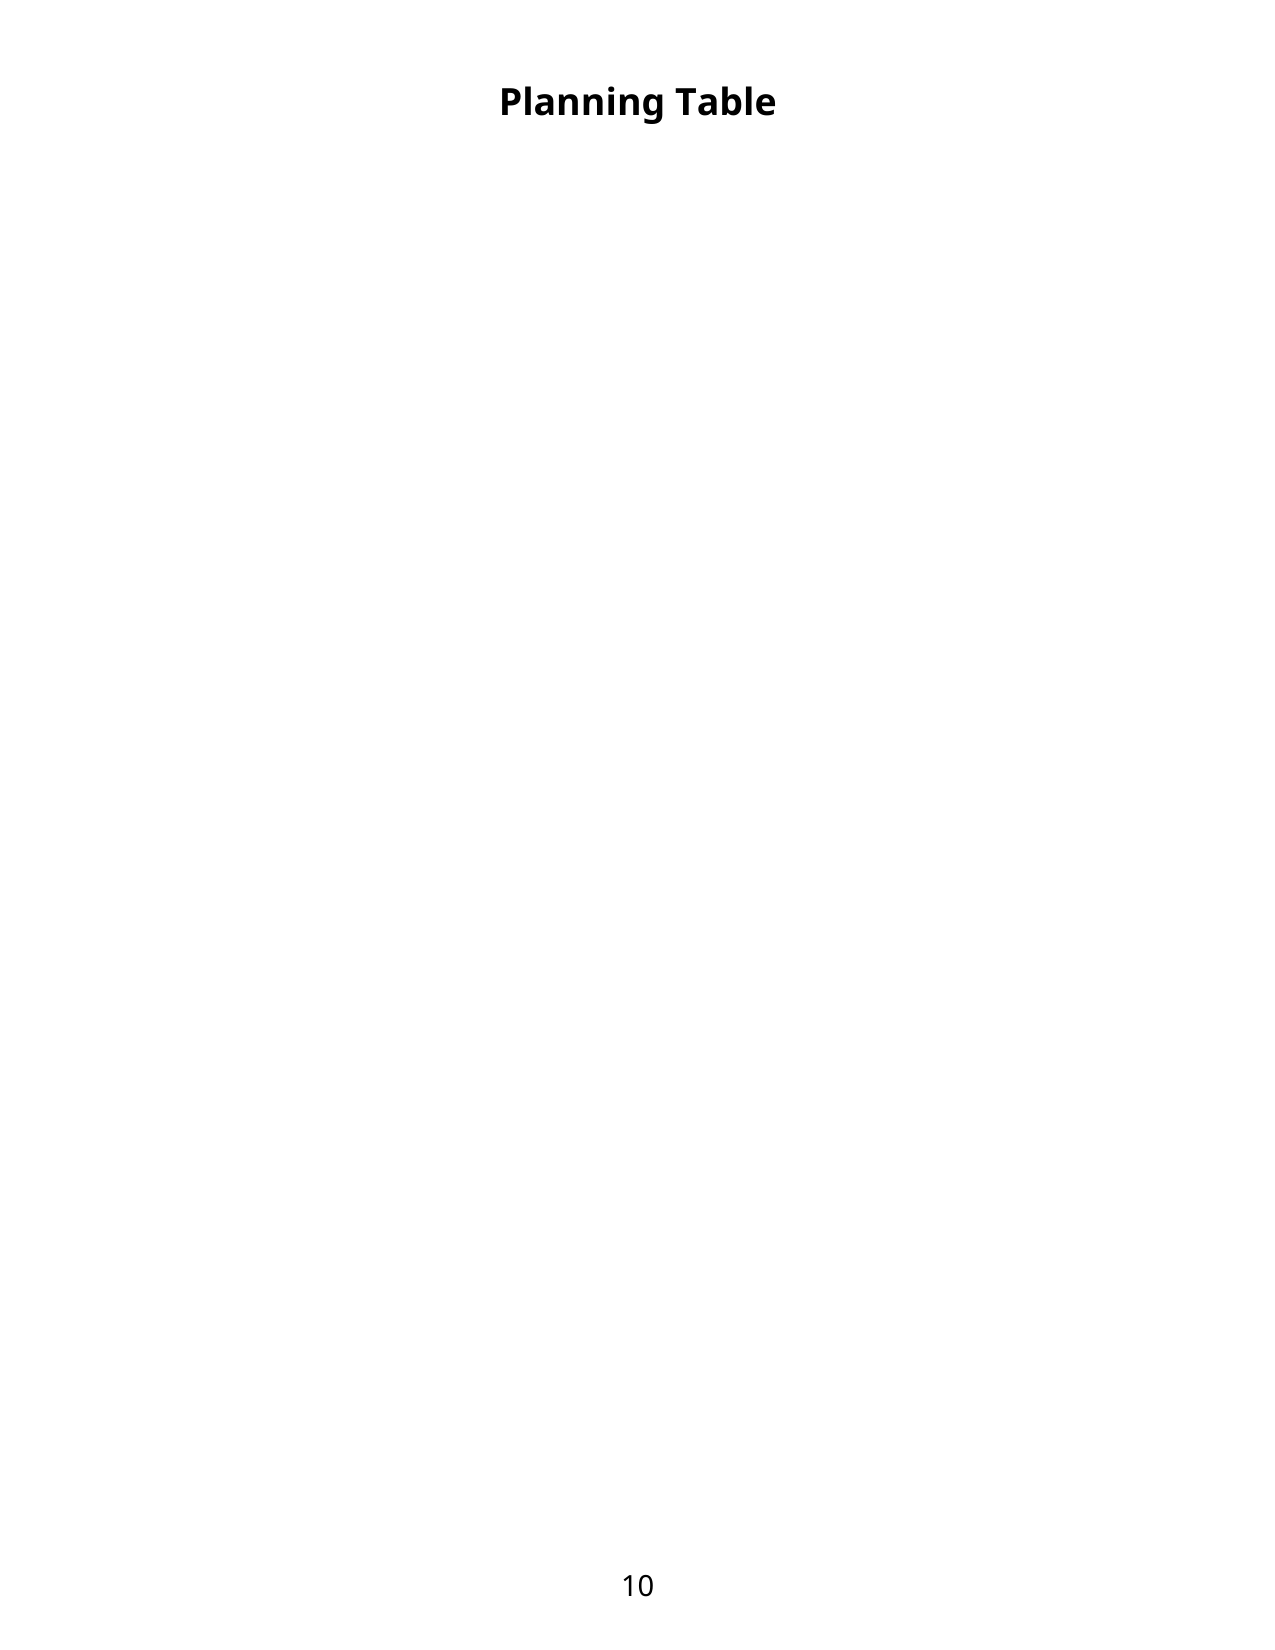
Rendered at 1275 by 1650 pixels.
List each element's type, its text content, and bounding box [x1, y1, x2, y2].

text Planning Table [75, 75, 1200, 126]
